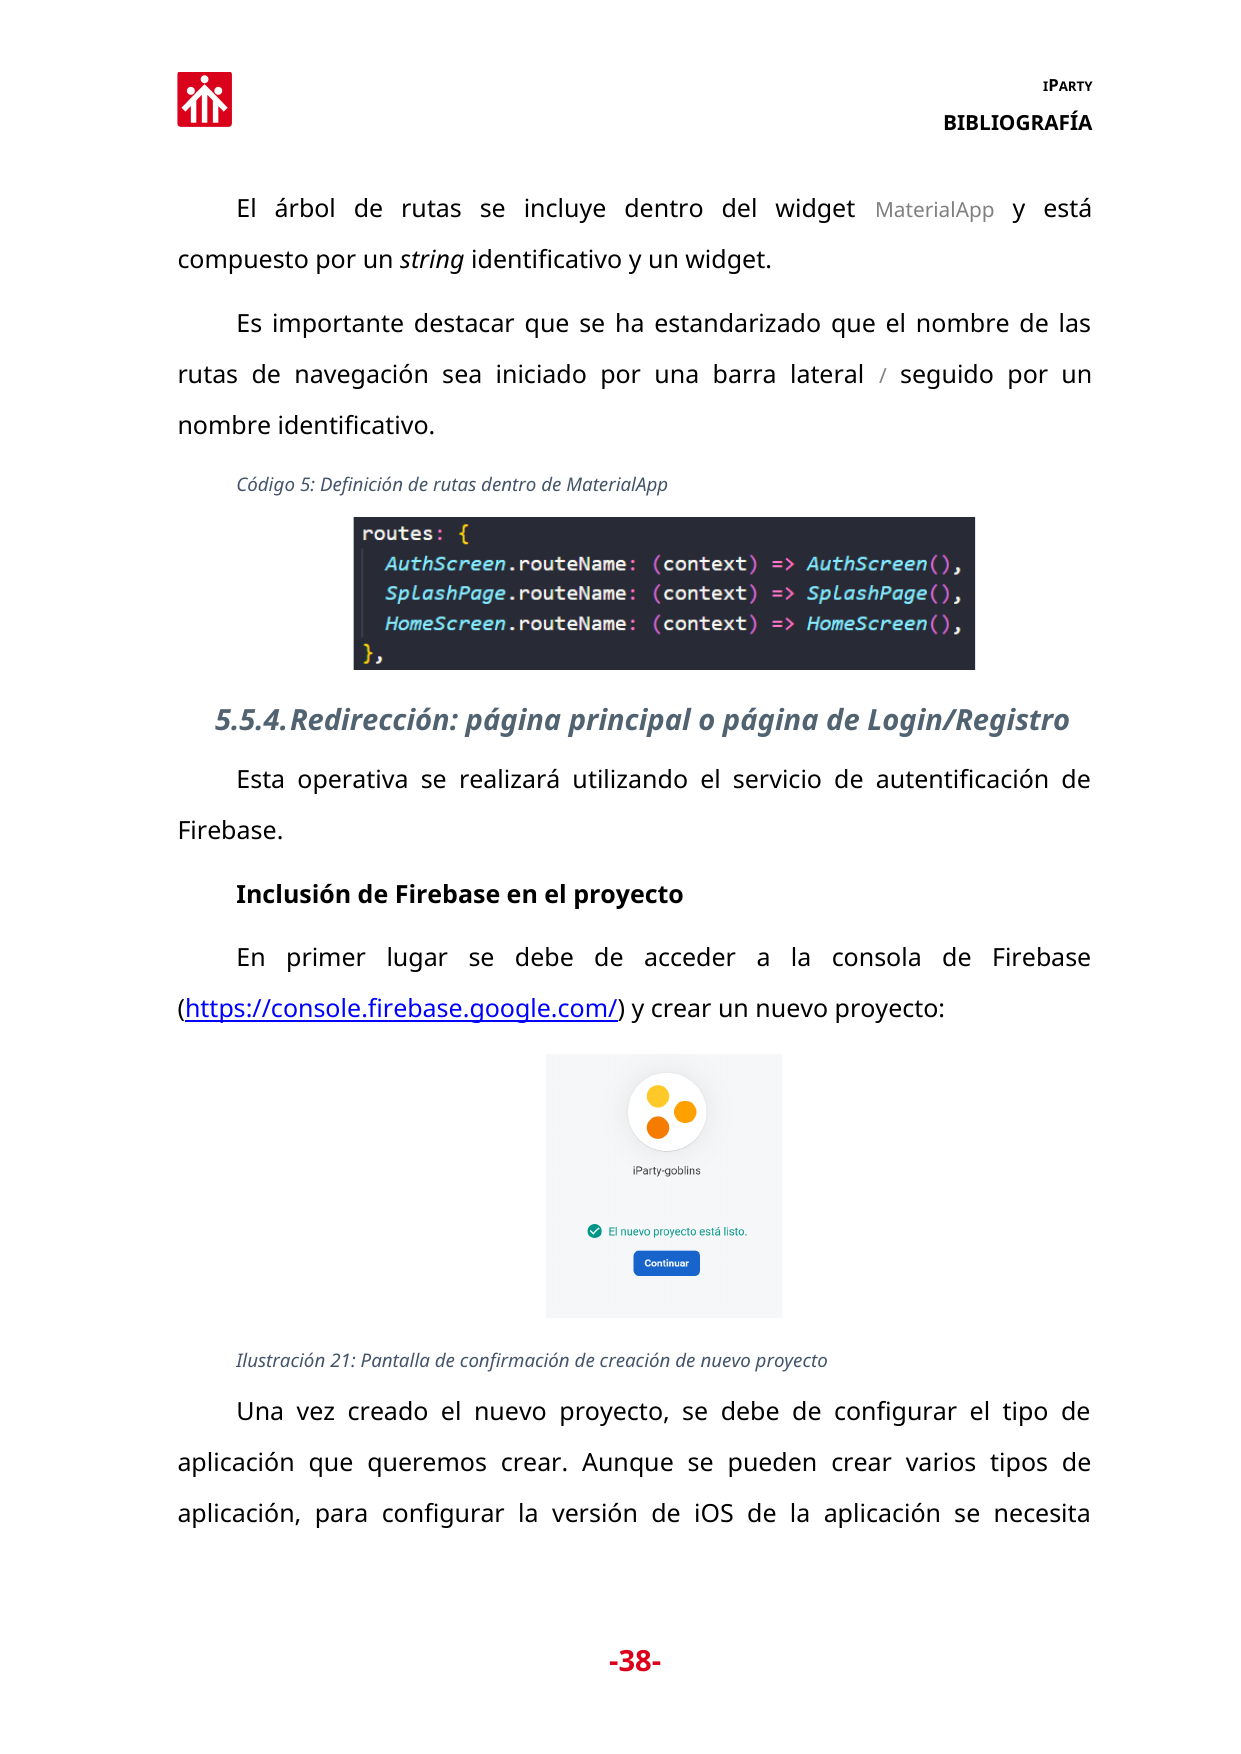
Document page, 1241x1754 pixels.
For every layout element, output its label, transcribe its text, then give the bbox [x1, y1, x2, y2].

subtitle Redirección: página principal o página de Login/Registro [215, 699, 1092, 739]
text En primer lugar se debe de acceder a la consola de Firebase (https://console.firebase.google.com/) y crear un nuevo proyecto: [177, 940, 1092, 1025]
text Esta operativa se realizará utilizando el servicio de autentificación de Firebase. [177, 762, 1092, 847]
subtitle Inclusión de Firebase en el proyecto [177, 876, 1092, 910]
text Es importante destacar que se ha estandarizado que el nombre de las rutas de navegación sea iniciado por una barra lateral / seguido por un nombre identificativo. [177, 306, 1092, 442]
picture [546, 1054, 783, 1318]
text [177, 1394, 1092, 1530]
picture [353, 517, 976, 670]
text El árbol de rutas se incluye dentro del widget MaterialApp y está compuesto por un string identificativo y un widget. [177, 191, 1092, 276]
text Ilustración 21: Pantalla de confirmación de creación de nuevo proyecto [177, 1347, 1092, 1373]
text Código 5: Definición de rutas dentro de MaterialApp [177, 471, 1092, 497]
picture [177, 72, 232, 127]
